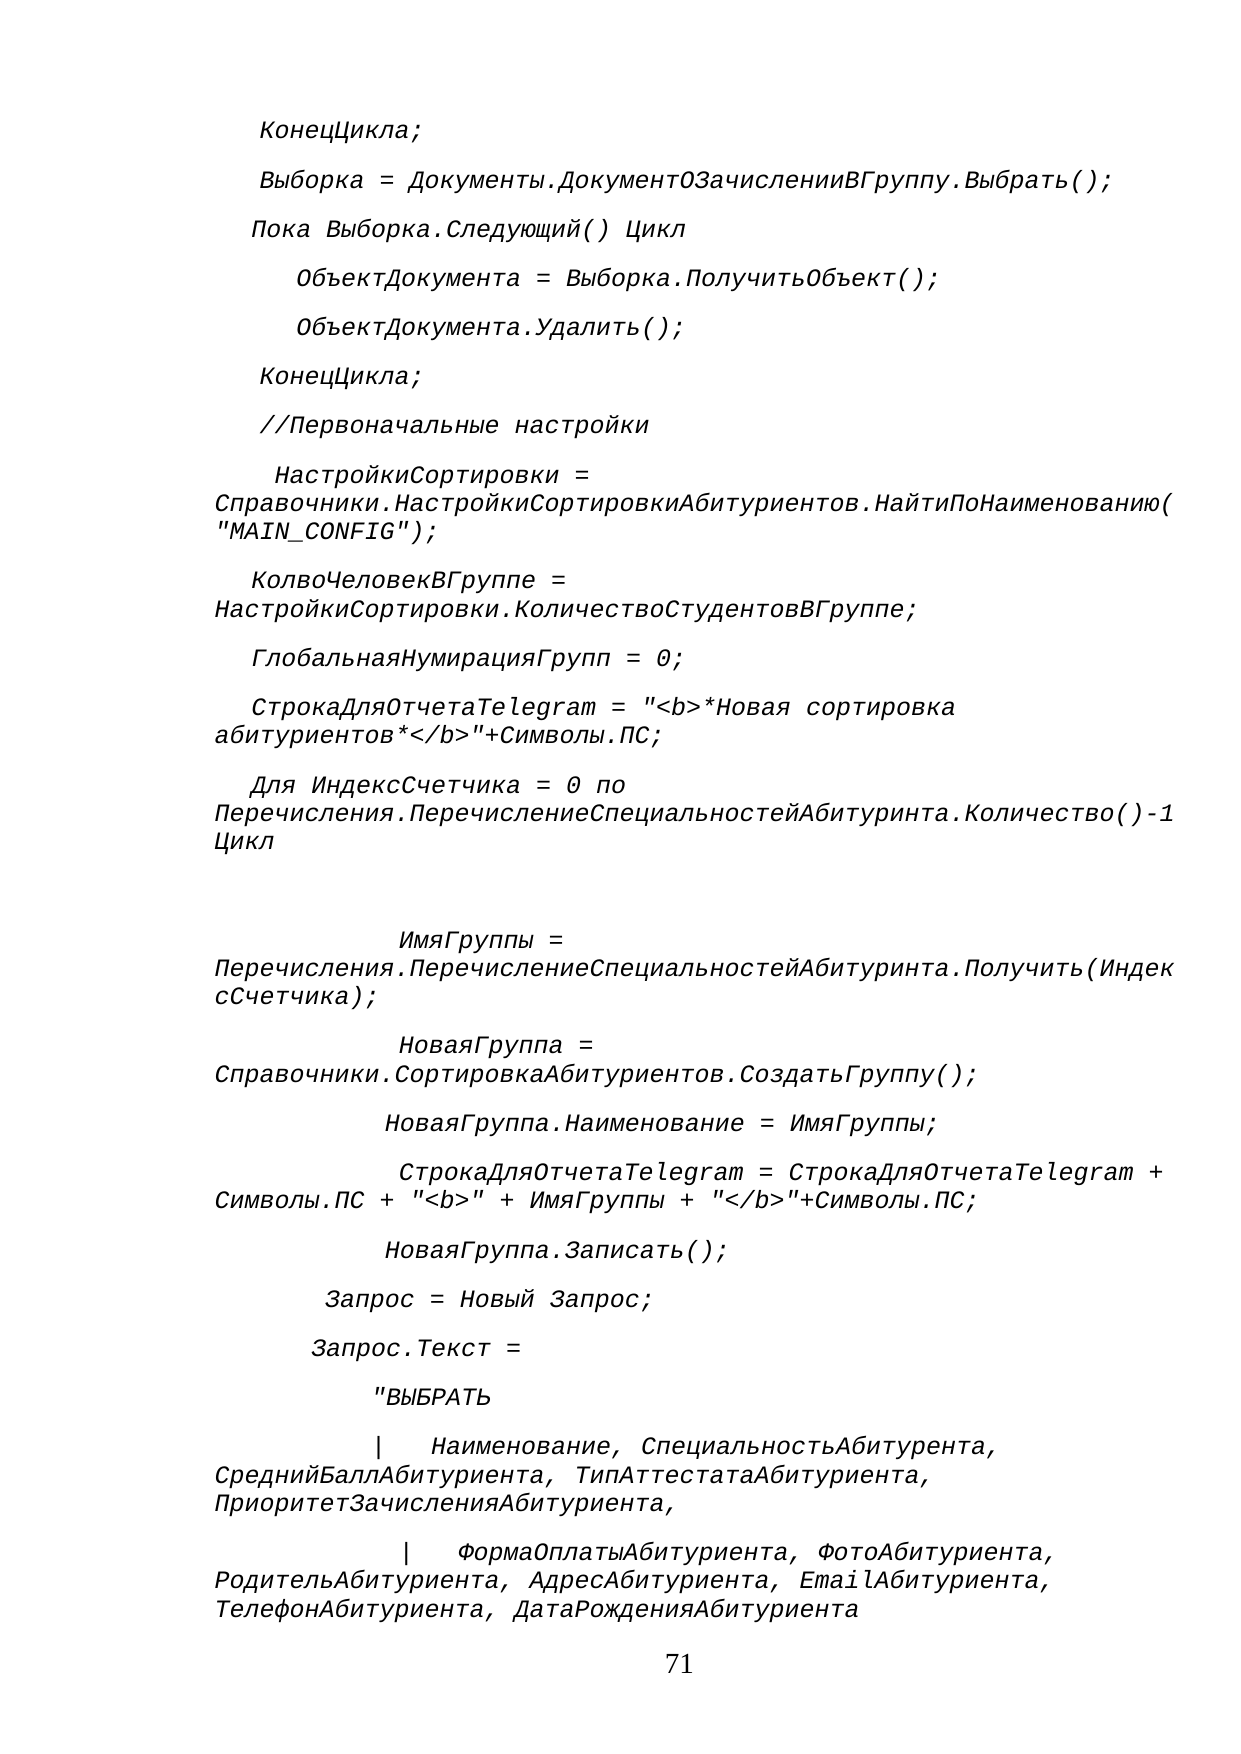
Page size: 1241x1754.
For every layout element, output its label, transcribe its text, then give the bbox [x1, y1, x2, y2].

text НоваяГруппа.Наименование = ИмяГруппы; [214, 1111, 1181, 1139]
text Запрос = Новый Запрос; [214, 1286, 1181, 1315]
text | ФормаОплатыАбитуриента, ФотоАбитуриента, РодительАбитуриента, АдресАбитуриента, EmailАбитуриента, ТелефонАбитуриента, ДатаРожденияАбитуриента [214, 1540, 1181, 1625]
text ОбъектДокумента = Выборка.ПолучитьОбъект(); [214, 266, 1181, 294]
text КонецЦикла; [214, 364, 1181, 392]
text НоваяГруппа.Записать(); [214, 1237, 1181, 1266]
text ОбъектДокумента.Удалить(); [214, 315, 1181, 343]
text КолвоЧеловекВГруппе = НастройкиСортировки.КоличествоСтудентовВГруппе; [214, 568, 1181, 625]
text "ВЫБРАТЬ [214, 1385, 1181, 1413]
text Для ИндексСчетчика = 0 по Перечисления.ПеречислениеСпециальностейАбитуринта.Количество()-1 Цикл [214, 772, 1181, 857]
text ИмяГруппы = Перечисления.ПеречислениеСпециальностейАбитуринта.Получить(ИндексСчетчика); [214, 927, 1181, 1012]
text Пока Выборка.Следующий() Цикл [214, 216, 1181, 245]
text НоваяГруппа = Справочники.СортировкаАбитуриентов.СоздатьГруппу(); [214, 1033, 1181, 1090]
text Запрос.Текст = [214, 1336, 1181, 1364]
text //Первоначальные настройки [214, 413, 1181, 441]
text | Наименование, СпециальностьАбитурента, СреднийБаллАбитуриента, ТипАттестатаАбитуриента, ПриоритетЗачисленияАбитуриента, [214, 1434, 1181, 1519]
text НастройкиСортировки = Справочники.НастройкиСортировкиАбитуриентов.НайтиПоНаименованию("MAIN_CONFIG"); [214, 462, 1181, 547]
text КонецЦикла; [214, 118, 1181, 146]
text Выборка = Документы.ДокументОЗачисленииВГруппу.Выбрать(); [214, 167, 1181, 196]
text СтрокаДляОтчетаTelegram = "<b>*Новая сортировка абитуриентов*</b>"+Символы.ПС; [214, 695, 1181, 751]
text СтрокаДляОтчетаTelegram = СтрокаДляОтчетаTelegram + Символы.ПС + "<b>" + ИмяГруппы + "</b>"+Символы.ПС; [214, 1160, 1181, 1216]
text ГлобальнаяНумирацияГрупп = 0; [214, 646, 1181, 674]
